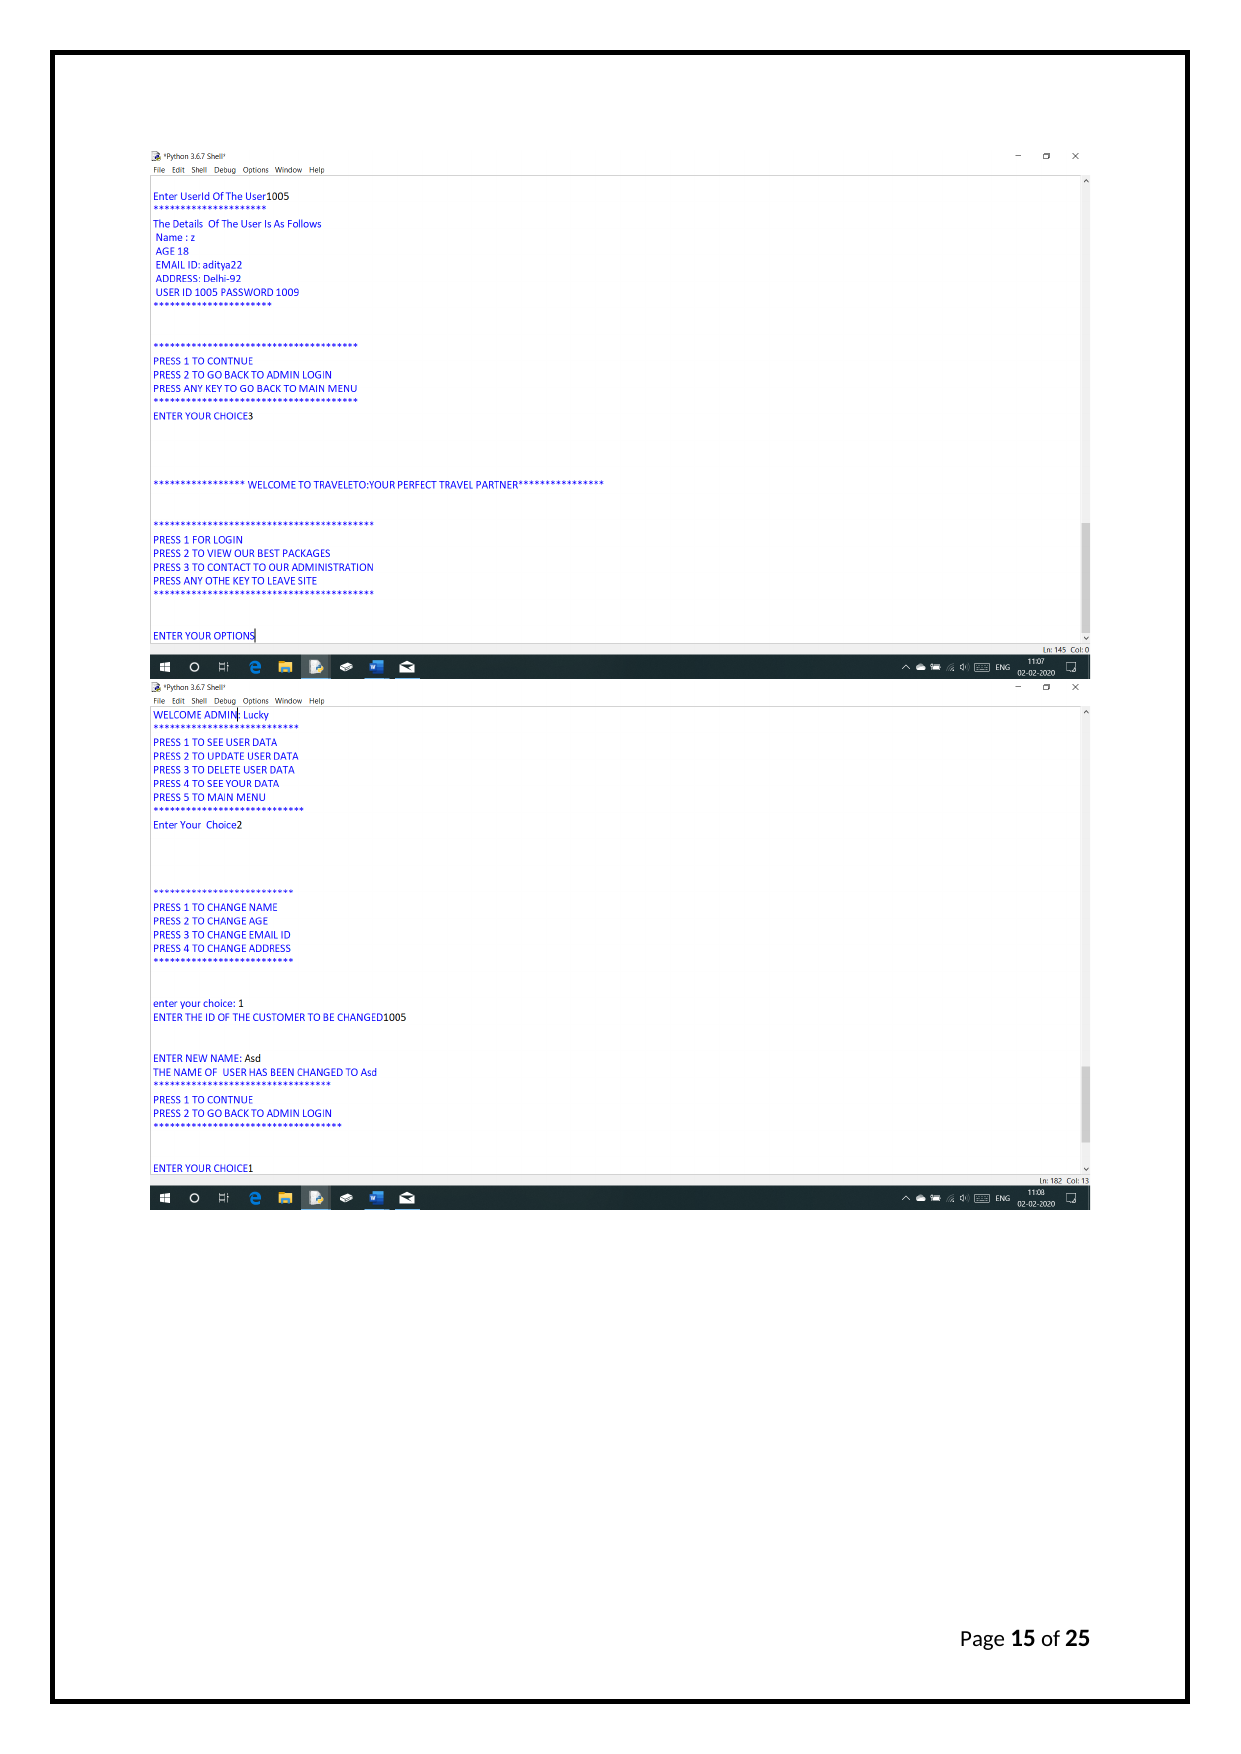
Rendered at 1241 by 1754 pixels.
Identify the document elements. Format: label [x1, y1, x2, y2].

picture [150, 681, 1091, 1210]
picture [150, 150, 1091, 679]
